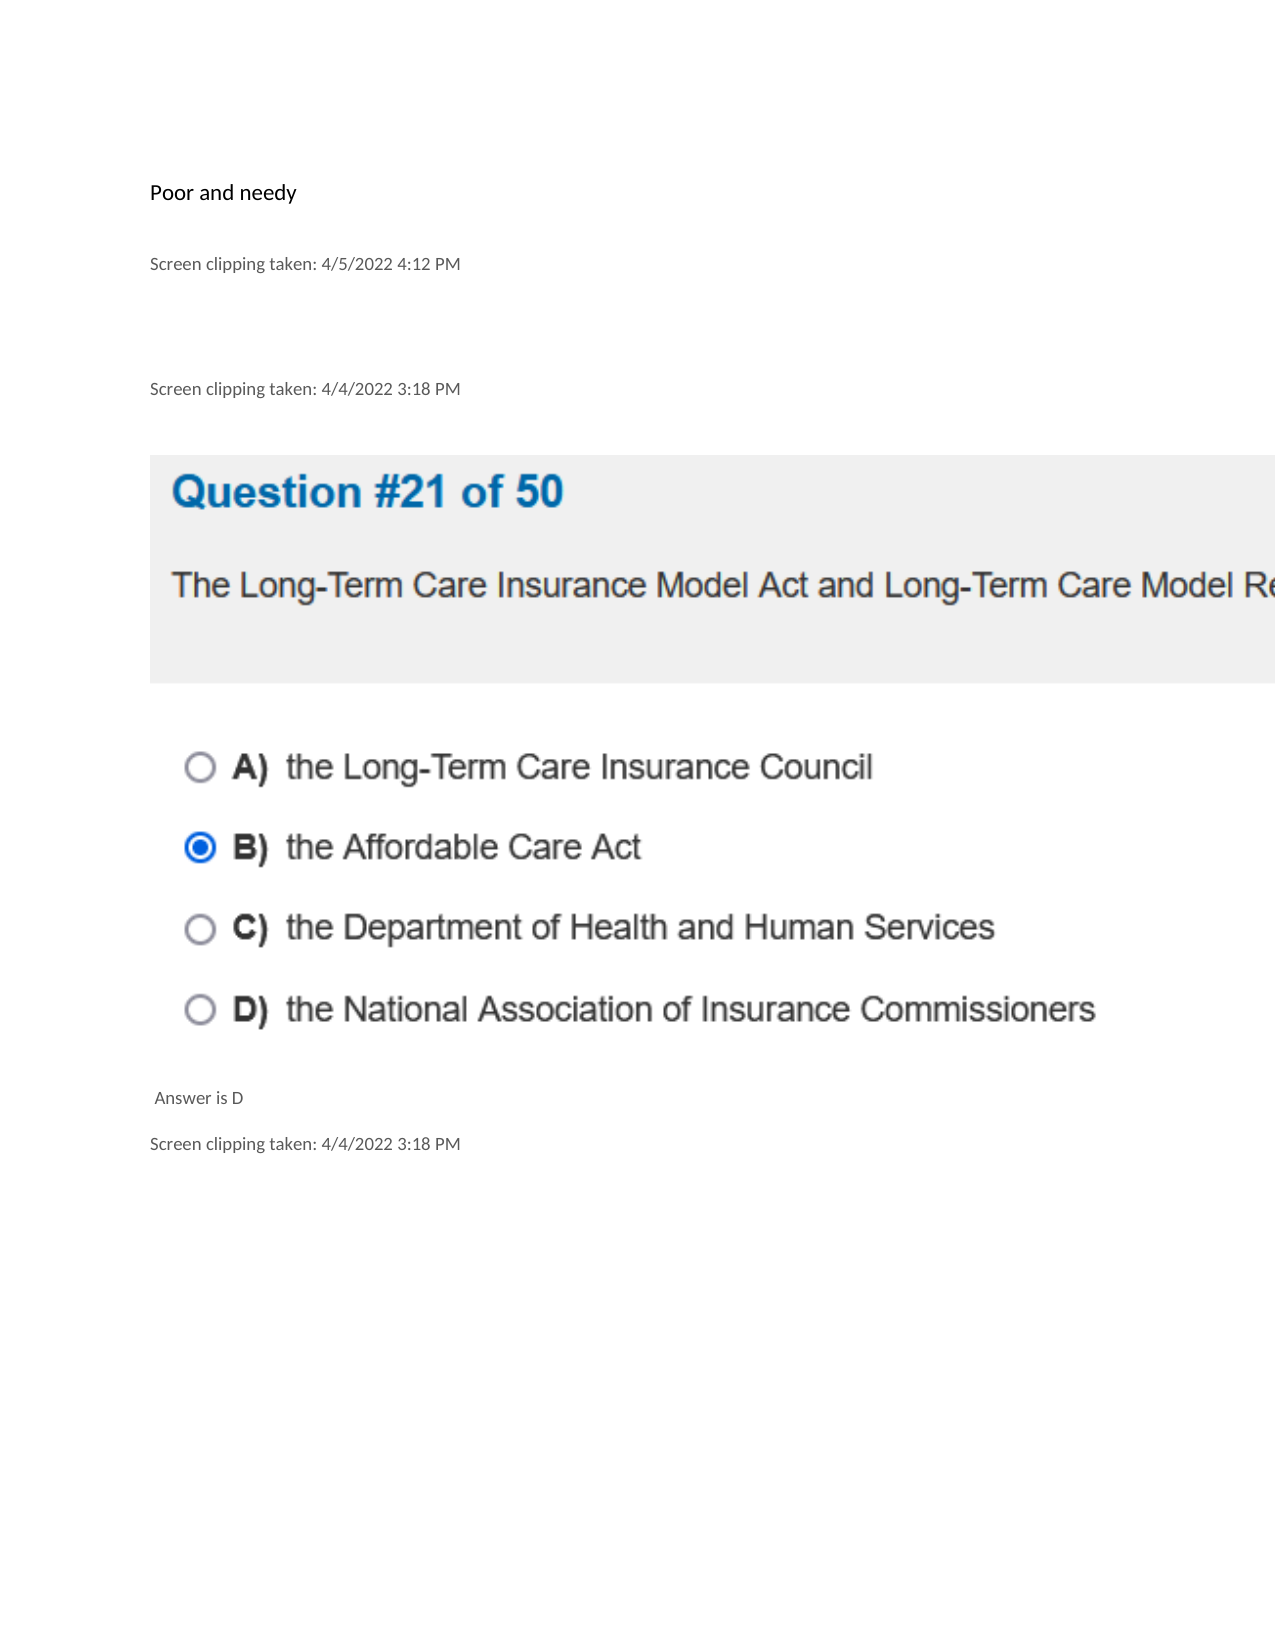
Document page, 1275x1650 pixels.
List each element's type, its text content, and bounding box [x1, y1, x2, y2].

text Screen clipping taken: 4/5/2022 4:12 PM [150, 252, 1125, 275]
text Answer is D [150, 1086, 1125, 1109]
text Poor and needy [150, 178, 1125, 206]
text Screen clipping taken: 4/4/2022 3:18 PM [150, 377, 1125, 399]
picture [150, 455, 1275, 1059]
text Screen clipping taken: 4/4/2022 3:18 PM [150, 1132, 1125, 1155]
